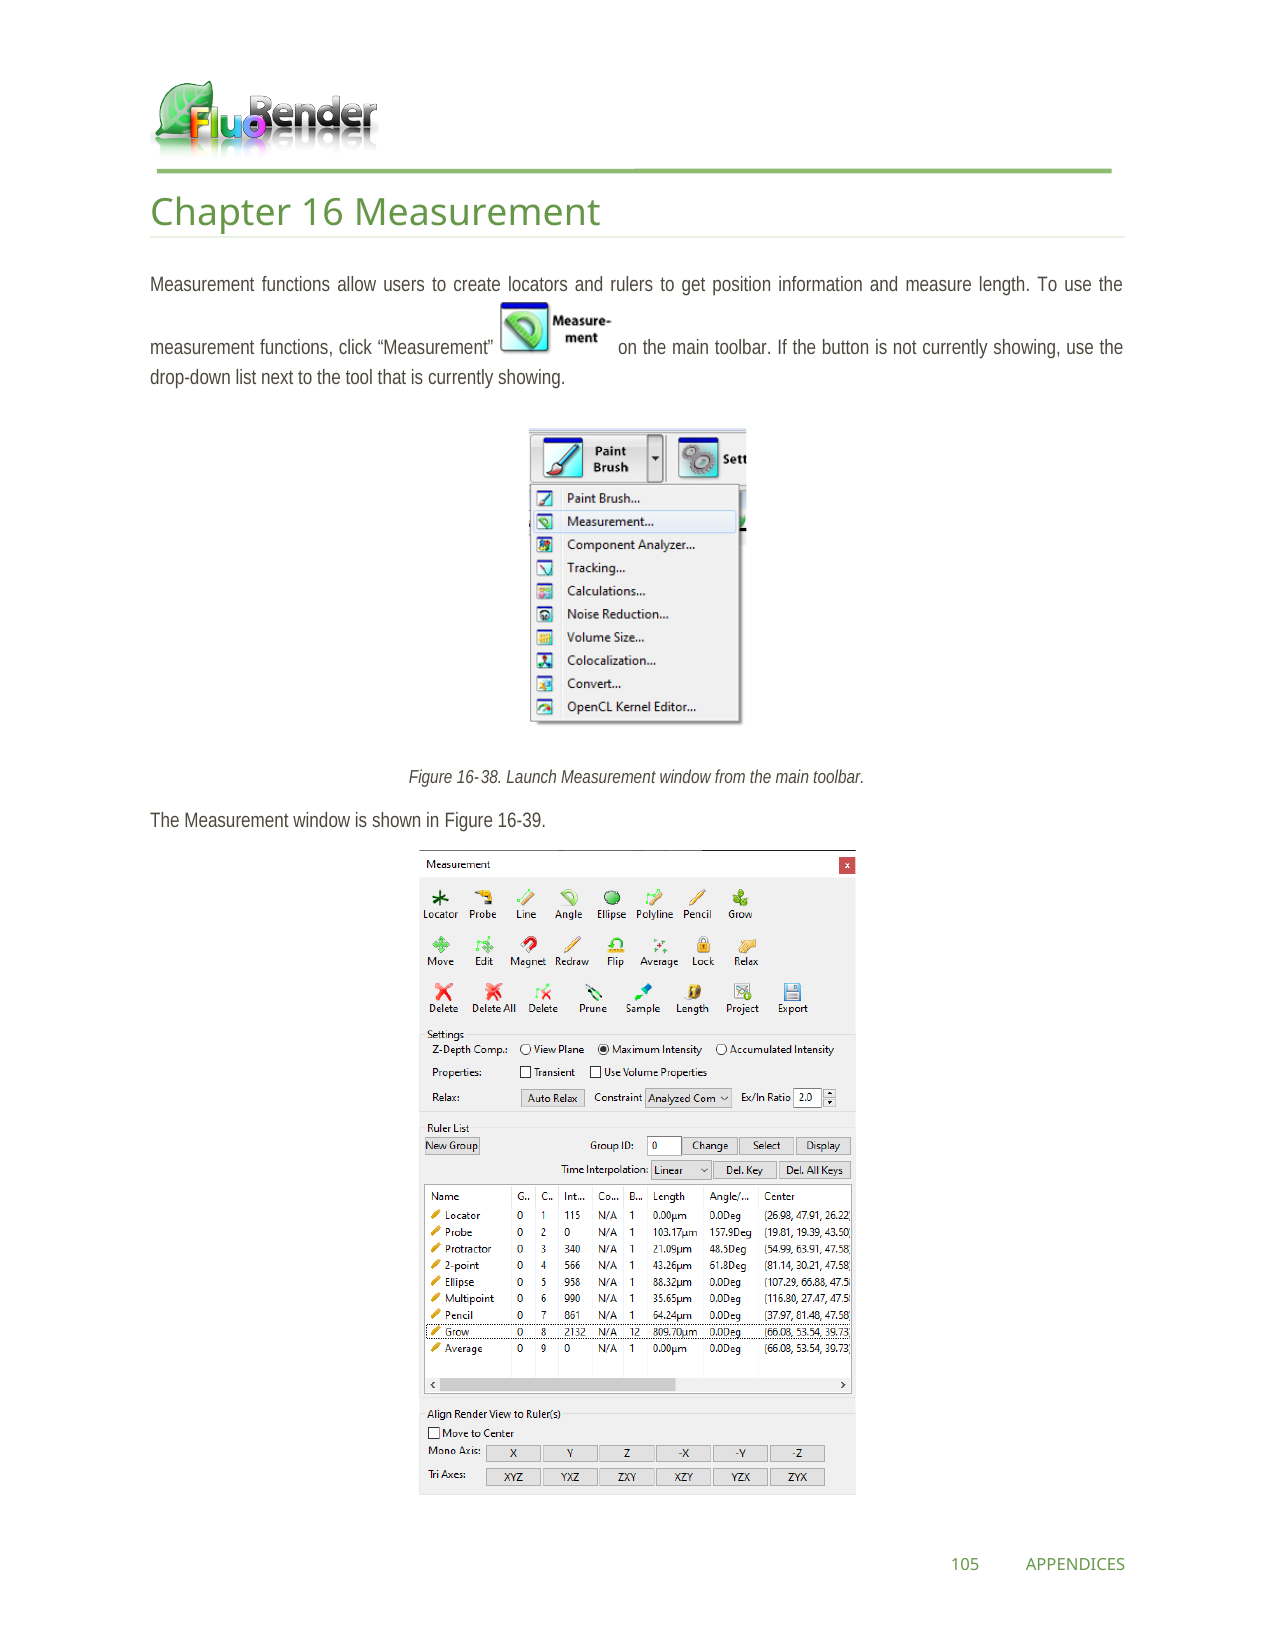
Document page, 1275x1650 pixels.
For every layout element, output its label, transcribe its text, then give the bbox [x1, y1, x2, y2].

picture [499, 302, 613, 355]
text Measurement functions allow users to create locators and rulers to get position information and measure length. To use the measurement functions, click “Measurement” on the main toolbar. If the button is not currently showing, use the drop-down list next to the tool that is currently showing. [150, 272, 1125, 389]
subtitle Measurement [150, 185, 1125, 236]
picture [528, 428, 747, 727]
picture [419, 850, 856, 1495]
picture [150, 75, 379, 162]
